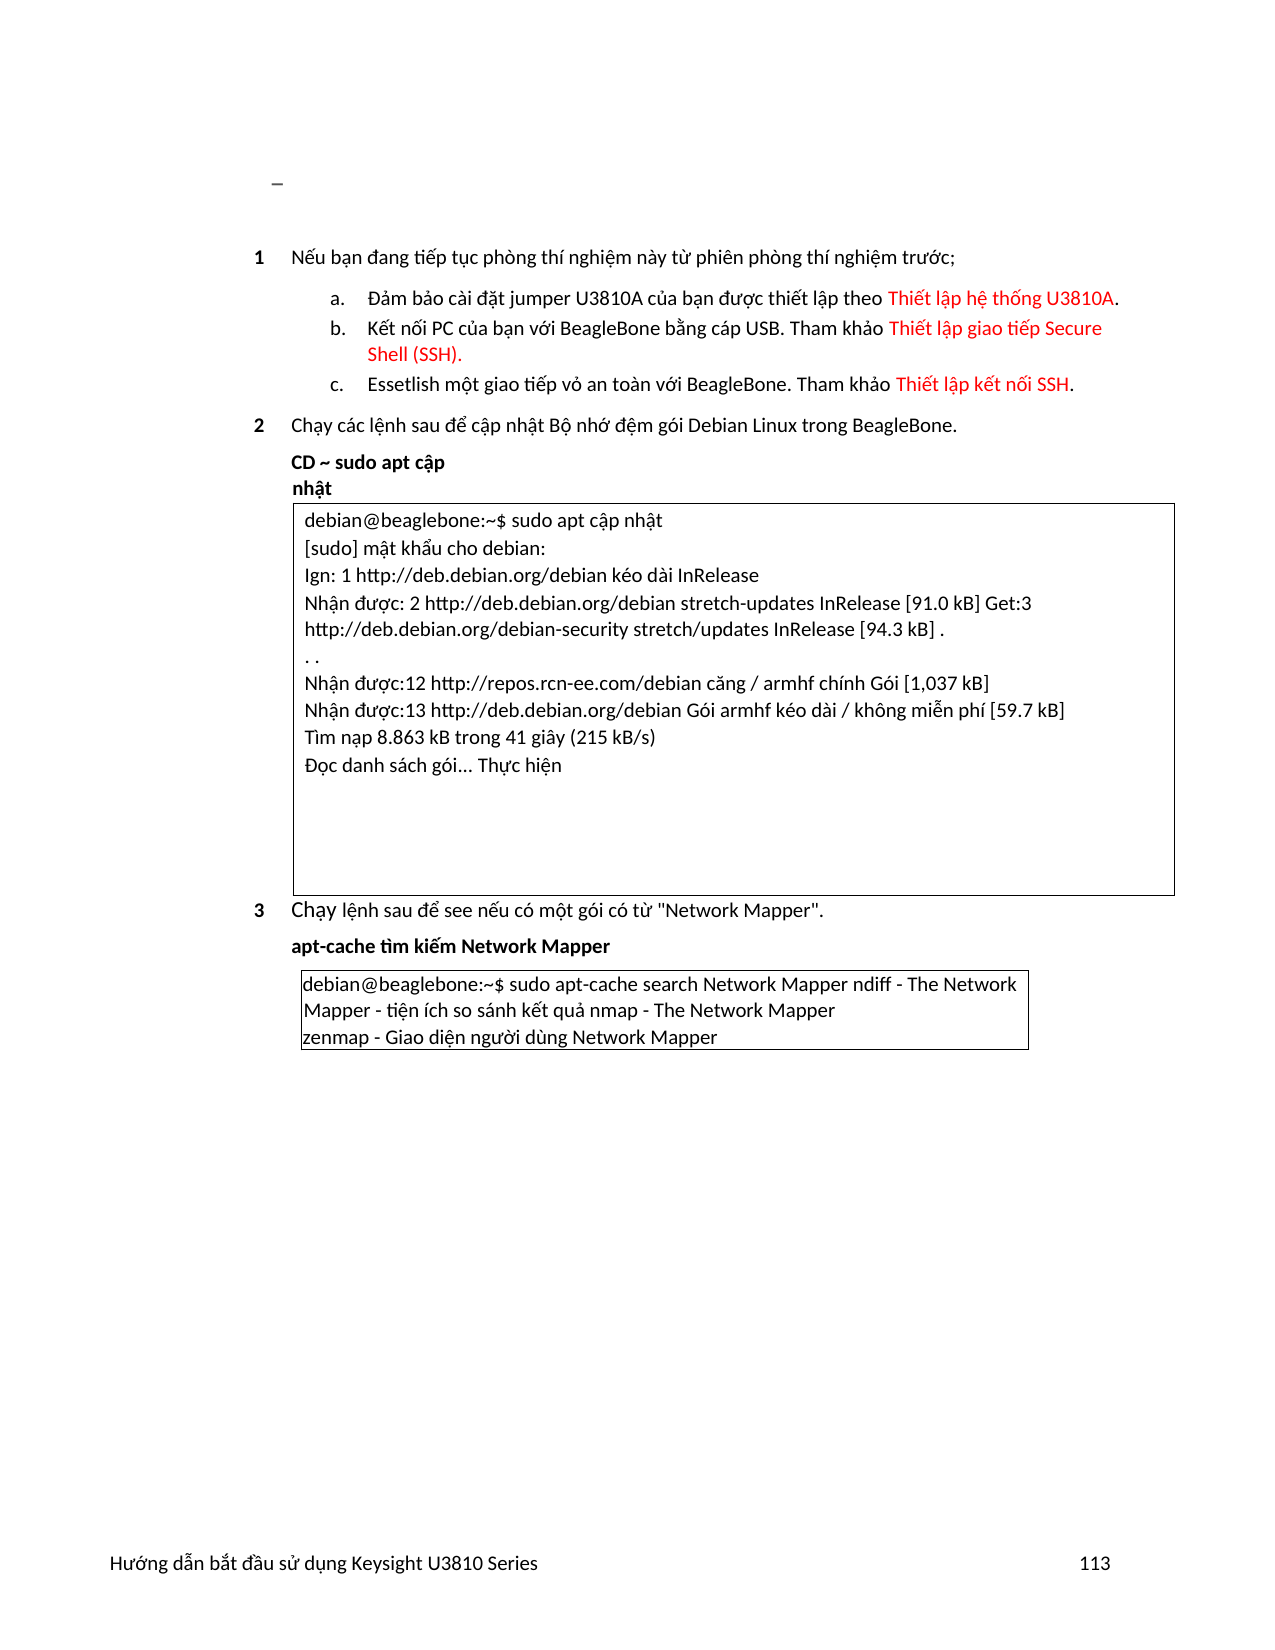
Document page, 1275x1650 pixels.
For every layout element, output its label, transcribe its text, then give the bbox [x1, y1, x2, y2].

text apt-cache tìm kiếm Network Mapper [291, 933, 1147, 958]
text zenmap - Giao diện người dùng Network Mapper [302, 1023, 1028, 1049]
list Chạy lệnh sau để see nếu có một gói có từ "Network Mapper". [253, 896, 1139, 923]
list Đảm bảo cài đặt jumper U3810A của bạn được thiết lập theo Thiết lập hệ thống U3810A. [330, 286, 1145, 311]
list Essetlish một giao tiếp vỏ an toàn với BeagleBone. Tham khảo Thiết lập kết nối SSH. [330, 371, 1145, 396]
text debian@beaglebone:~$ sudo apt-cache search Network Mapper ndiff - The Network Mapper - tiện ích so sánh kết quả nmap - The Network Mapper [302, 971, 1028, 1023]
list Chạy các lệnh sau để cập nhật Bộ nhớ đệm gói Debian Linux trong BeagleBone. [253, 412, 1139, 438]
list Nếu bạn đang tiếp tục phòng thí nghiệm này từ phiên phòng thí nghiệm trước; [253, 244, 1139, 269]
table_header debian@beaglebone:~$ sudo apt cập nhật [sudo] mật khẩu cho debian: Ign: 1 http://deb.debian.org/debian kéo dài InRelease Nhận được: 2 http://deb.debian.org/debian stretch-updates InRelease [91.0 kB] Get:3 http://deb.debian.org/debian-security stretch/updates InRelease [94.3 kB] . . . Nhận được:12 http://repos.rcn-ee.com/debian căng / armhf chính Gói [1,037 kB] Nhận được:13 http://deb.debian.org/debian Gói armhf kéo dài / không miễn phí [59.7 kB] Tìm nạp 8.863 kB trong 41 giây (215 kB/s) Đọc danh sách gói... Thực hiện [294, 504, 1174, 894]
list Kết nối PC của bạn với BeagleBone bằng cáp USB. Tham khảo Thiết lập giao tiếp Secure Shell (SSH). [330, 315, 1145, 367]
text CD ~ sudo apt cập nhật [291, 449, 464, 501]
